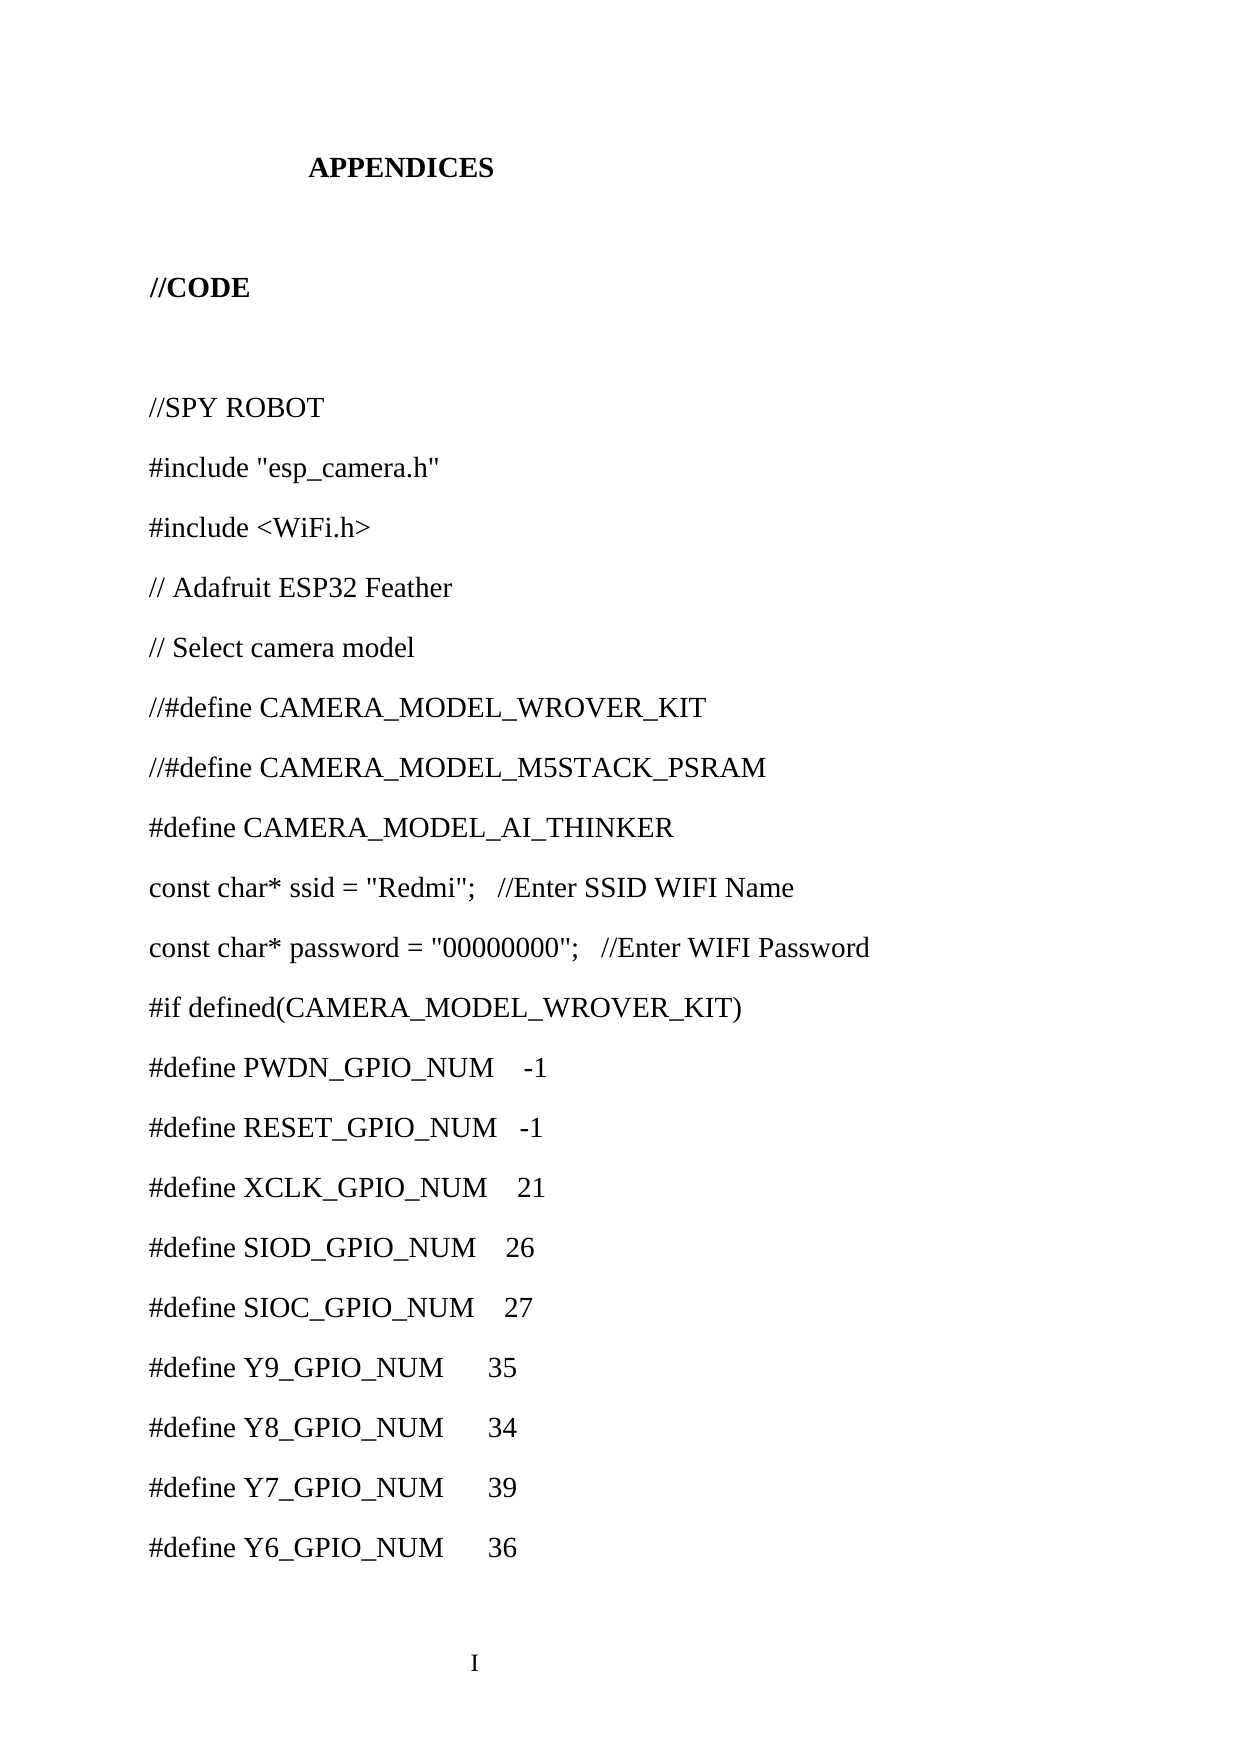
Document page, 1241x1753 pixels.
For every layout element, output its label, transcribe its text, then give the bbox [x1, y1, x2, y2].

text #include "esp_camera.h" [148, 451, 1091, 484]
text //SPY ROBOT [148, 391, 1091, 424]
text APPENDICES [150, 150, 1091, 183]
text #define Y8_GPIO_NUM 34 [148, 1411, 1091, 1444]
text #define XCLK_GPIO_NUM 21 [148, 1171, 1091, 1204]
text //#define CAMERA_MODEL_M5STACK_PSRAM [148, 751, 1091, 784]
text #define Y9_GPIO_NUM 35 [148, 1351, 1091, 1384]
text #define Y6_GPIO_NUM 36 [148, 1531, 1091, 1564]
text #define Y7_GPIO_NUM 39 [148, 1471, 1091, 1504]
text #define CAMERA_MODEL_AI_THINKER [148, 811, 1091, 844]
text const char* ssid = "Redmi"; //Enter SSID WIFI Name [148, 871, 1091, 904]
text //CODE [150, 270, 1091, 304]
text #define RESET_GPIO_NUM -1 [148, 1111, 1091, 1144]
text #include <WiFi.h> [148, 511, 1091, 544]
text #if defined(CAMERA_MODEL_WROVER_KIT) [148, 991, 1091, 1024]
text // Adafruit ESP32 Feather [148, 571, 1091, 604]
text #define PWDN_GPIO_NUM -1 [148, 1051, 1091, 1084]
text #define SIOC_GPIO_NUM 27 [148, 1291, 1091, 1324]
text // Select camera model [148, 631, 1091, 664]
text #define SIOD_GPIO_NUM 26 [148, 1231, 1091, 1264]
text //#define CAMERA_MODEL_WROVER_KIT [148, 691, 1091, 724]
text const char* password = "00000000"; //Enter WIFI Password [148, 931, 1091, 964]
